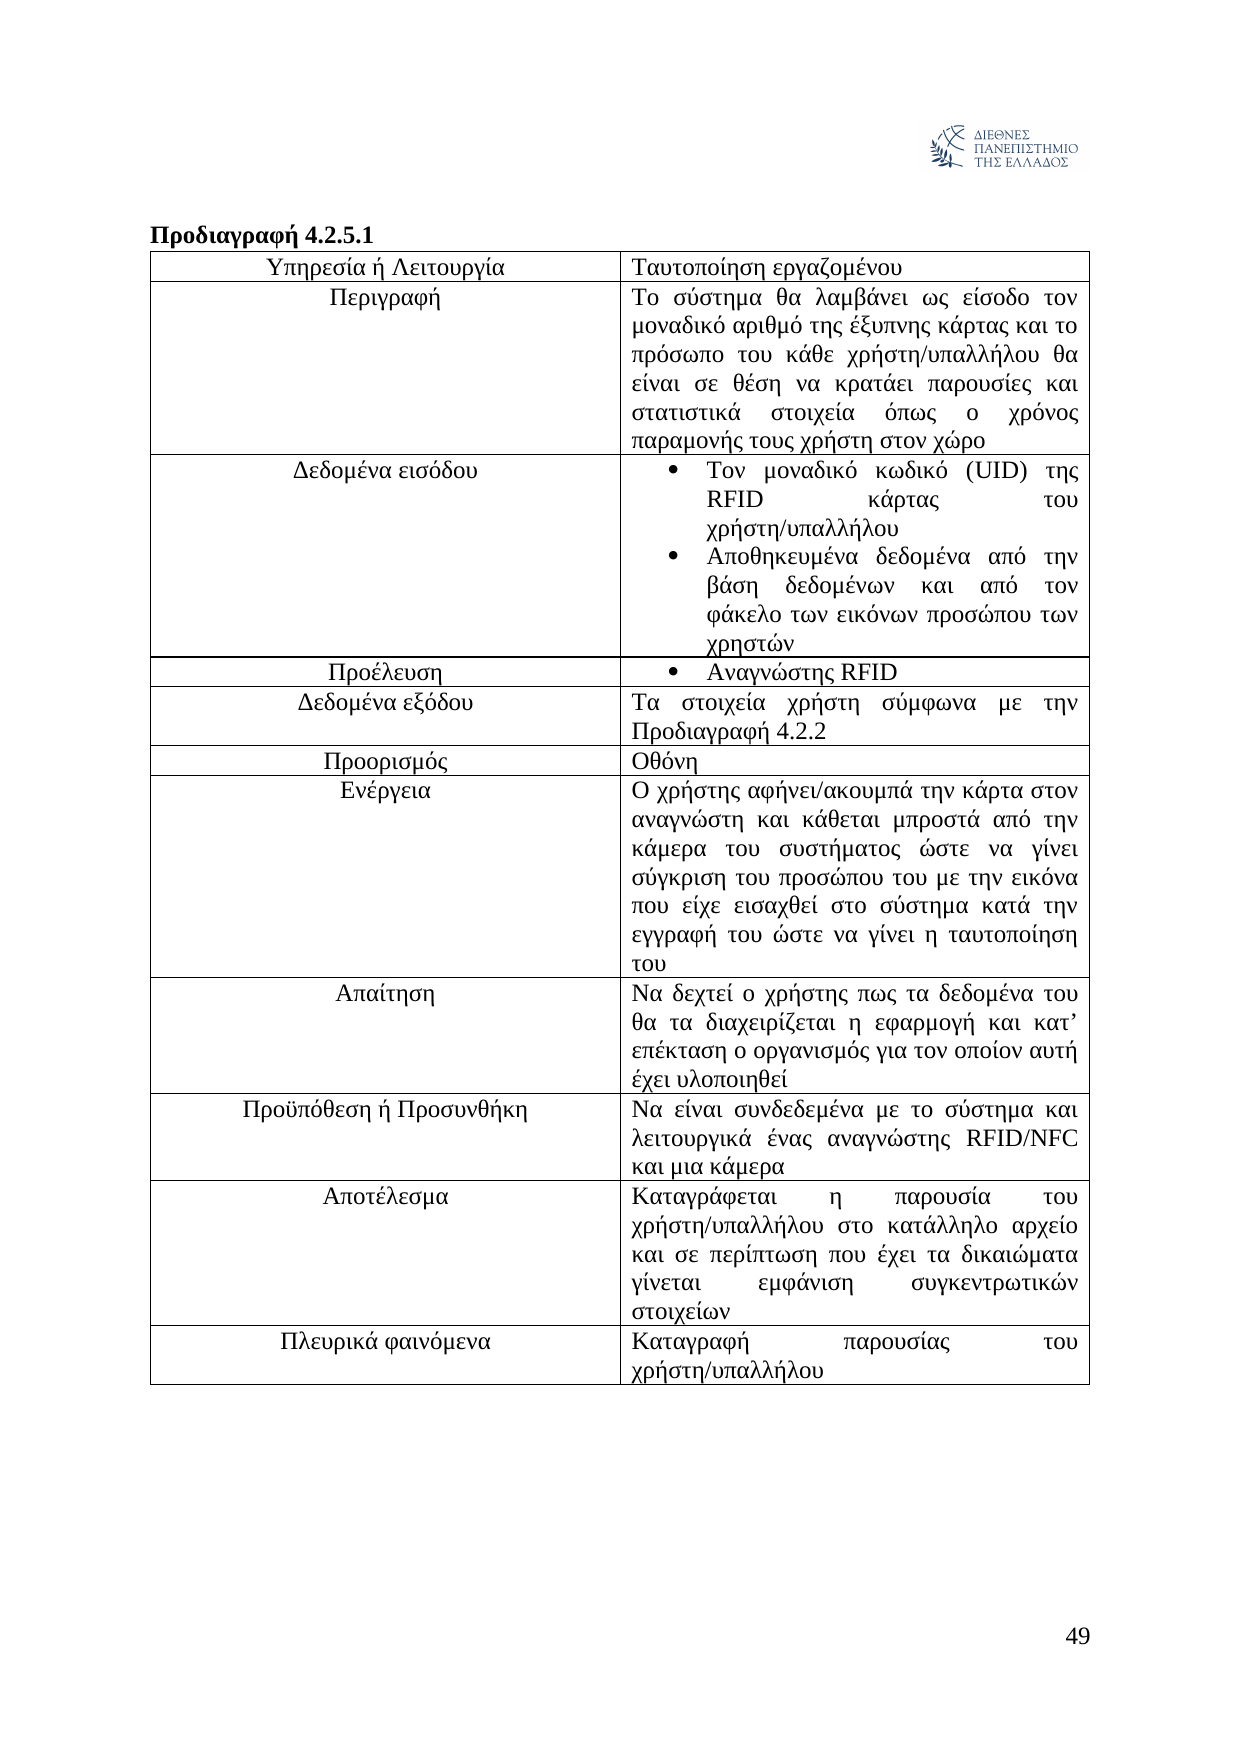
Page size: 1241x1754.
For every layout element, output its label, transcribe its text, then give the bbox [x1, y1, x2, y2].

table_cell Να δεχτεί ο χρήστης πως τα δεδομένα του θα τα διαχειρίζεται η εφαρμογή και κατ’ επέκταση ο οργανισμός για τον οποίον αυτή έχει υλοποιηθεί [621, 978, 1089, 1093]
table_cell Απαίτηση [151, 978, 620, 1093]
subtitle Προδιαγραφή 4.2.5.1 [150, 220, 1090, 248]
table_cell Δεδομένα εισόδου [151, 455, 620, 656]
table_cell Να είναι συνδεδεμένα με το σύστημα και λειτουργικά ένας αναγνώστης RFID/NFC και μια κάμερα [621, 1094, 1089, 1180]
table_cell Τον μοναδικό κωδικό (UID) της RFID κάρτας του χρήστη/υπαλλήλου Αποθηκευμένα δεδομένα από την βάση δεδομένων και από τον φάκελο των εικόνων προσώπου των χρηστών [621, 455, 1089, 656]
table_cell Το σύστημα θα λαμβάνει ως είσοδο τον μοναδικό αριθμό της έξυπνης κάρτας και το πρόσωπο του κάθε χρήστη/υπαλλήλου θα είναι σε θέση να κρατάει παρουσίες και στατιστικά στοιχεία όπως ο χρόνος παραμονής τους χρήστη στον χώρο [621, 282, 1089, 454]
picture [917, 120, 1091, 174]
table_cell Οθόνη [621, 746, 1089, 774]
table_cell Καταγράφεται η παρουσία του χρήστη/υπαλλήλου στο κατάλληλο αρχείο και σε περίπτωση που έχει τα δικαιώματα γίνεται εμφάνιση συγκεντρωτικών στοιχείων [621, 1181, 1089, 1325]
table_cell Αναγνώστης RFID [621, 658, 1089, 686]
table_cell Ενέργεια [151, 776, 620, 977]
table_cell Αποτέλεσμα [151, 1181, 620, 1325]
table_cell Πλευρικά φαινόμενα [151, 1326, 620, 1383]
table_cell Περιγραφή [151, 282, 620, 454]
table_cell Προϋπόθεση ή Προσυνθήκη [151, 1094, 620, 1180]
table_header Υπηρεσία ή Λειτουργία [151, 252, 620, 281]
table_cell Δεδομένα εξόδου [151, 687, 620, 745]
table_cell Τα στοιχεία χρήστη σύμφωνα με την Προδιαγραφή 4.2.2 [621, 687, 1089, 745]
table_cell Ο χρήστης αφήνει/ακουμπά την κάρτα στον αναγνώστη και κάθεται μπροστά από την κάμερα του συστήματος ώστε να γίνει σύγκριση του προσώπου του με την εικόνα που είχε εισαχθεί στο σύστημα κατά την εγγραφή του ώστε να γίνει η ταυτοποίηση του [621, 776, 1089, 977]
table_cell Προορισμός [151, 746, 620, 774]
table_header Ταυτοποίηση εργαζομένου [621, 252, 1089, 281]
table_cell Καταγραφή παρουσίας του χρήστη/υπαλλήλου [621, 1326, 1089, 1383]
table_cell Προέλευση [151, 658, 620, 686]
